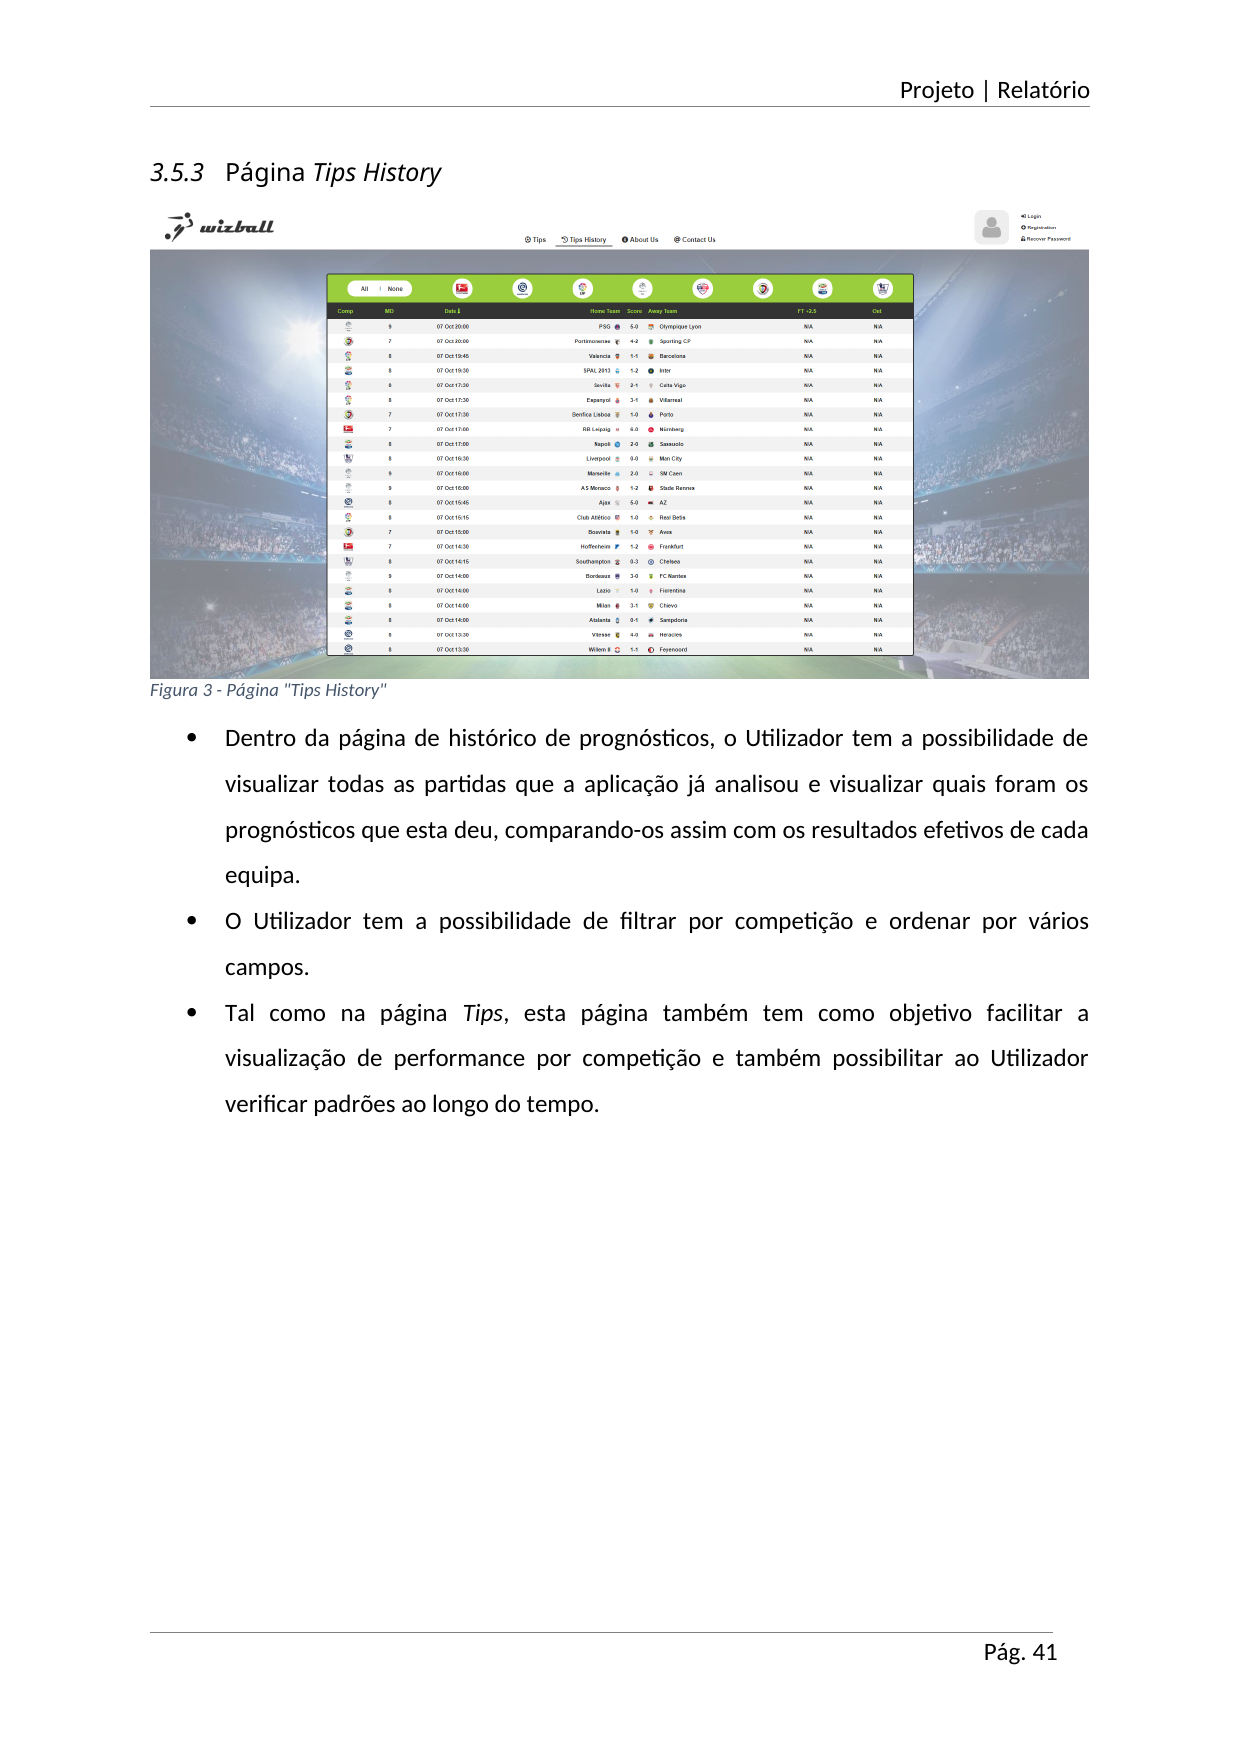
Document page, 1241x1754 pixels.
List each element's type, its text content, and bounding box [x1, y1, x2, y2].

picture [150, 205, 1089, 679]
subtitle Página Tips History [150, 154, 1090, 188]
list O Utilizador tem a possibilidade de filtrar por competição e ordenar por vários campos. [187, 905, 1090, 982]
list Tal como na página Tips, esta página também tem como objetivo facilitar a visualização de performance por competição e também possibilitar ao Utilizador verificar padrões ao longo do tempo. [187, 997, 1090, 1119]
text Figura 3 - Página "Tips History" [150, 679, 1090, 702]
list Dentro da página de histórico de prognósticos, o Utilizador tem a possibilidade de visualizar todas as partidas que a aplicação já analisou e visualizar quais foram os prognósticos que esta deu, comparando-os assim com os resultados efetivos de cada equipa. [187, 722, 1090, 890]
